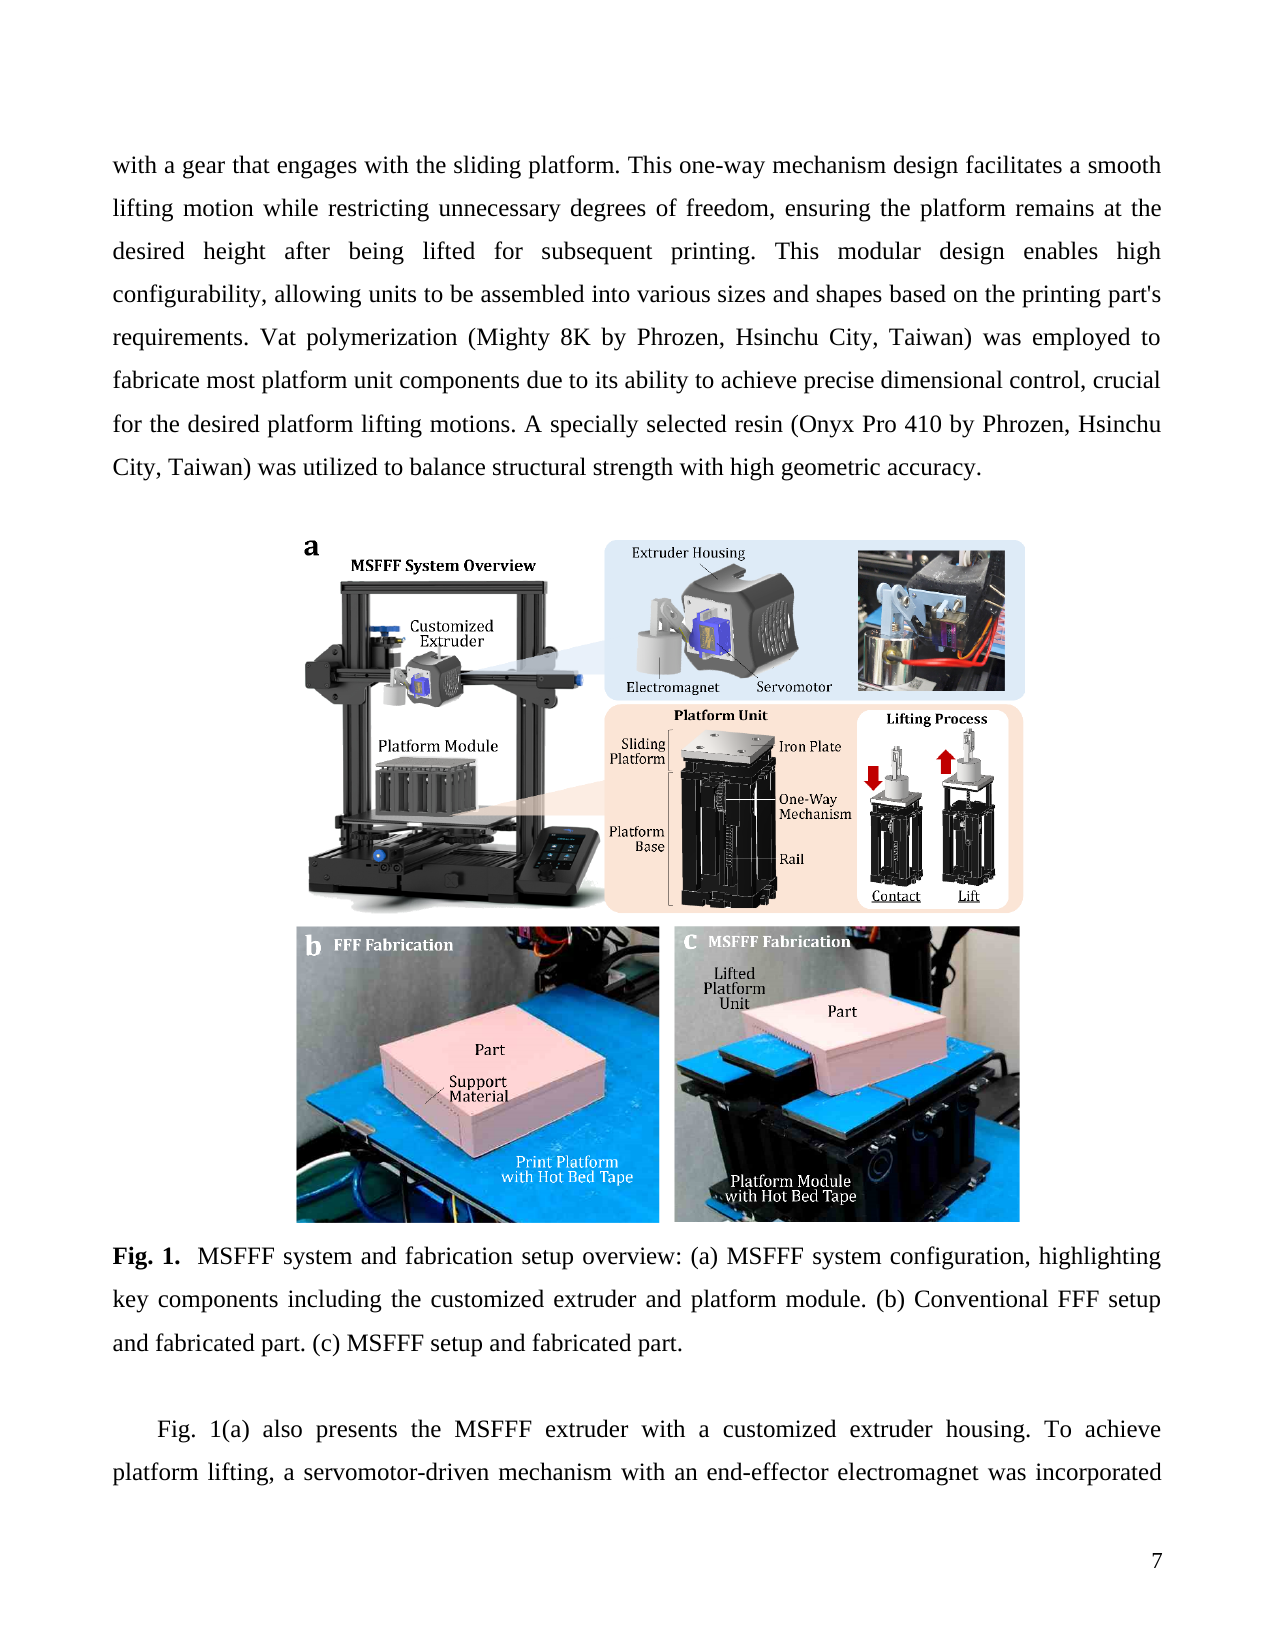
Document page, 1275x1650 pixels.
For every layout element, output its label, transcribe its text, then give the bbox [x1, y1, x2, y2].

picture [294, 538, 1025, 1228]
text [112, 150, 1162, 481]
text Fig. 1. MSFFF system and fabrication setup overview: (a) MSFFF system configuration, highlighting key components including the customized extruder and platform module. (b) Conventional FFF setup and fabricated part. (c) MSFFF setup and fabricated part. [112, 1241, 1162, 1356]
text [112, 1414, 1162, 1486]
